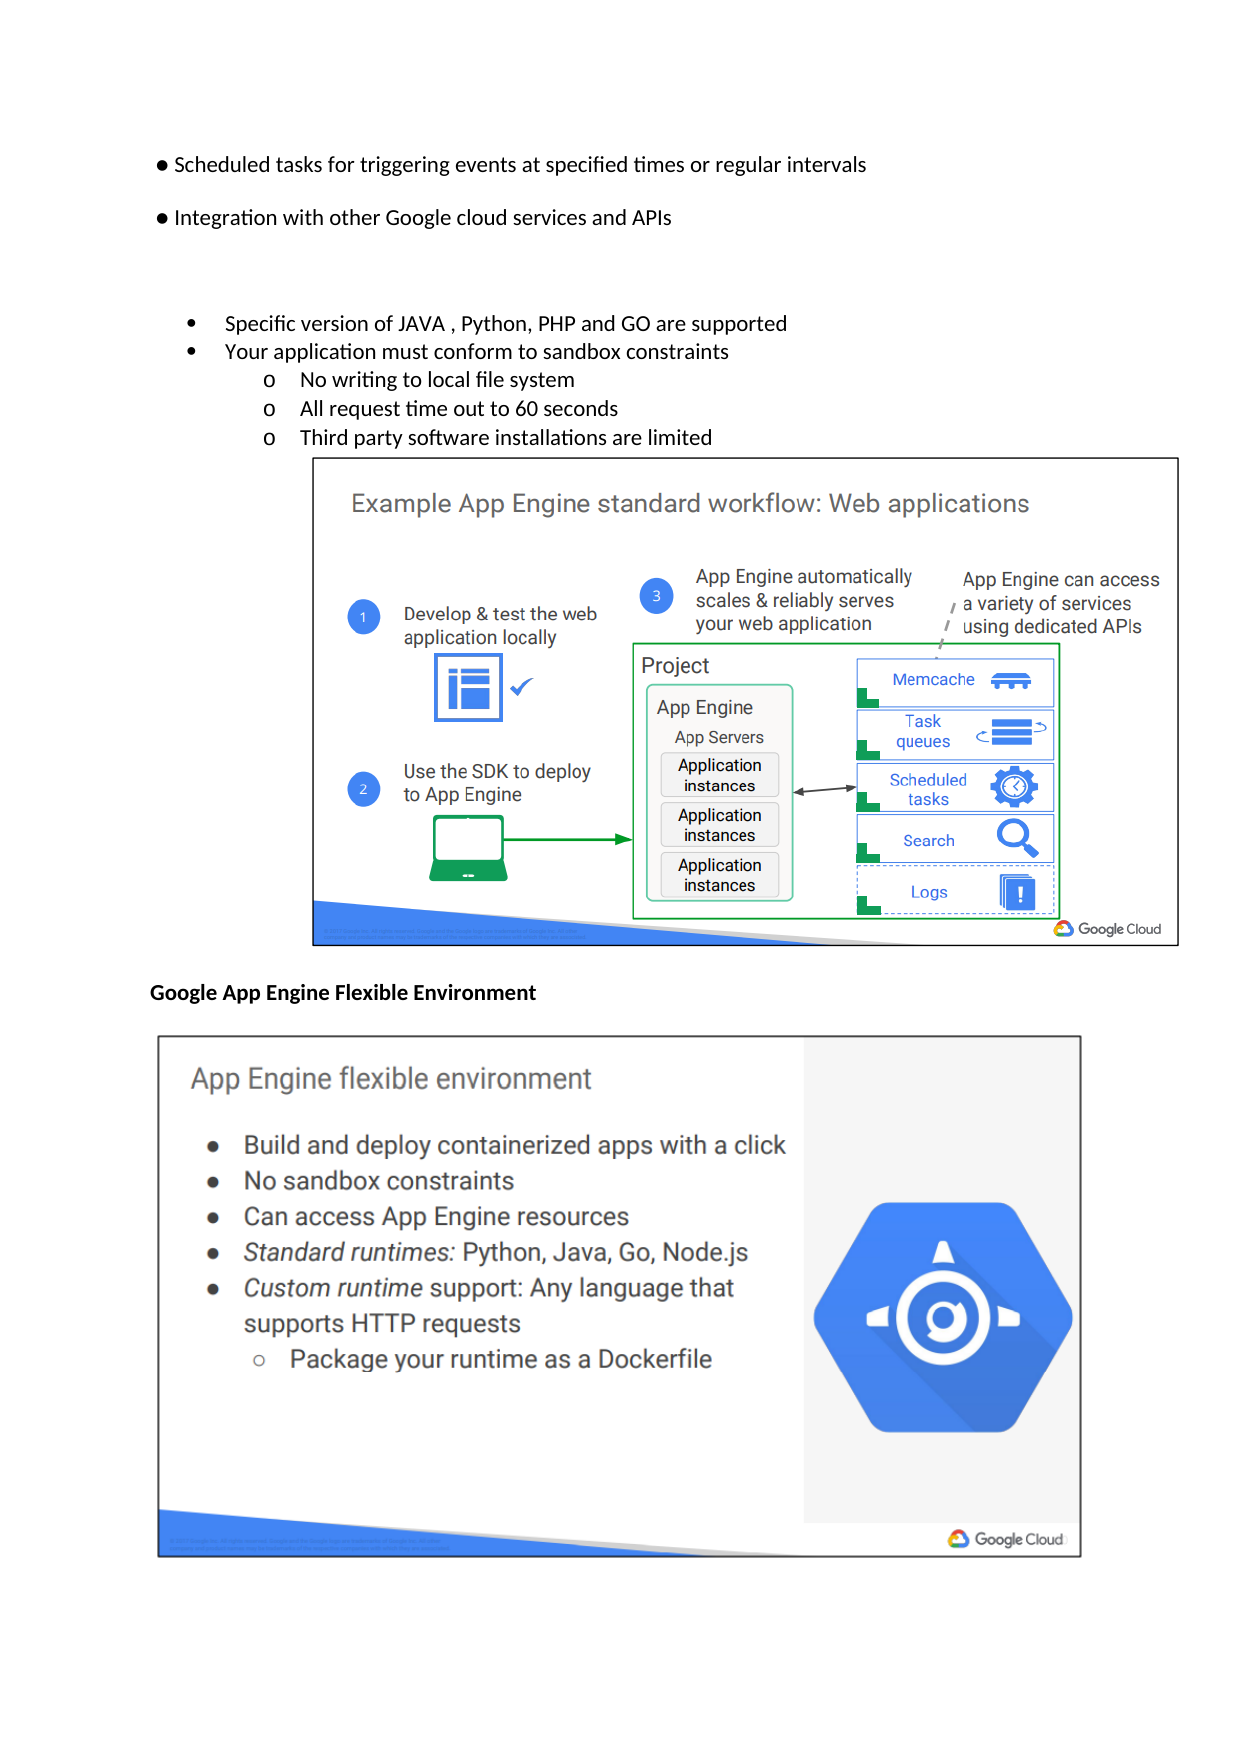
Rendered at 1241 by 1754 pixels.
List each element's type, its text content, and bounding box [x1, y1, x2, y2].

text ● Scheduled tasks for triggering events at specified times or regular intervals [150, 150, 1090, 178]
list All request time out to 60 seconds [262, 394, 1090, 423]
text ● Integration with other Google cloud services and APIs [150, 203, 1090, 231]
list No writing to local file system [262, 365, 1090, 394]
list Your application must conform to sandbox constraints [187, 337, 1090, 365]
list Specific version of JAVA , Python, PHP and GO are supported [187, 309, 1090, 337]
picture [300, 452, 1185, 953]
picture [150, 1031, 1091, 1565]
text Google App Engine Flexible Environment [150, 978, 1090, 1006]
